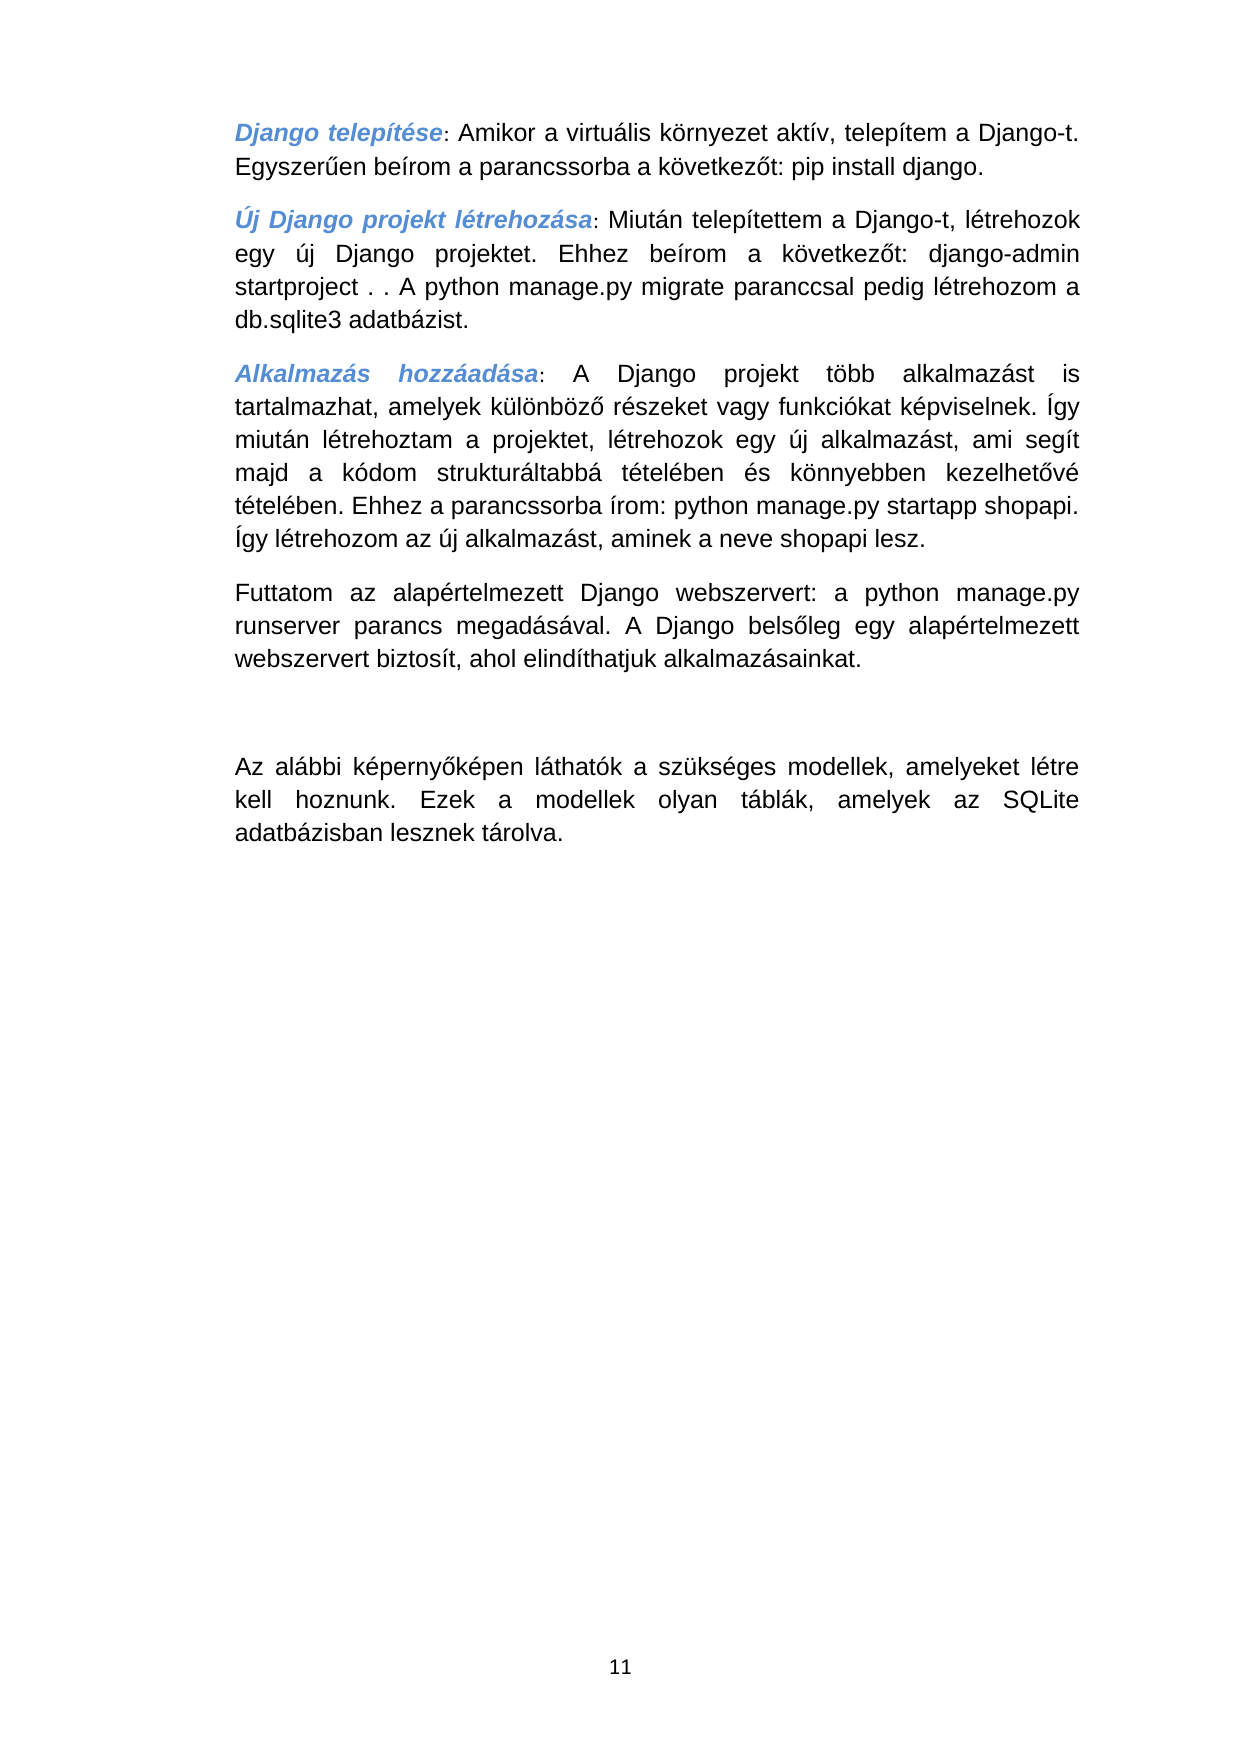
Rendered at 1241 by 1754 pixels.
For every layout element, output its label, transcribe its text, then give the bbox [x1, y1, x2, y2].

text Futtatom az alapértelmezett Django webszervert: a python manage.py runserver parancs megadásával. A Django belsőleg egy alapértelmezett webszervert biztosít, ahol elindíthatjuk alkalmazásainkat. [234, 578, 1081, 673]
text Alkalmazás hozzáadása: A Django projekt több alkalmazást is tartalmazhat, amelyek különböző részeket vagy funkciókat képviselnek. Így miután létrehoztam a projektet, létrehozok egy új alkalmazást, ami segít majd a kódom strukturáltabbá tételében és könnyebben kezelhetővé tételében. Ehhez a parancssorba írom: python manage.py startapp shopapi. Így létrehozom az új alkalmazást, aminek a neve shopapi lesz. [234, 359, 1081, 553]
text Django telepítése: Amikor a virtuális környezet aktív, telepítem a Django-t. Egyszerűen beírom a parancssorba a következőt: pip install django. [234, 118, 1081, 180]
text Az alábbi képernyőképen láthatók a szükséges modellek, amelyeket létre kell hoznunk. Ezek a modellek olyan táblák, amelyek az SQLite adatbázisban lesznek tárolva. [234, 752, 1081, 847]
text Új Django projekt létrehozása: Miután telepítettem a Django-t, létrehozok egy új Django projektet. Ehhez beírom a következőt: django-admin startproject . . A python manage.py migrate paranccsal pedig létrehozom a db.sqlite3 adatbázist. [234, 205, 1081, 334]
